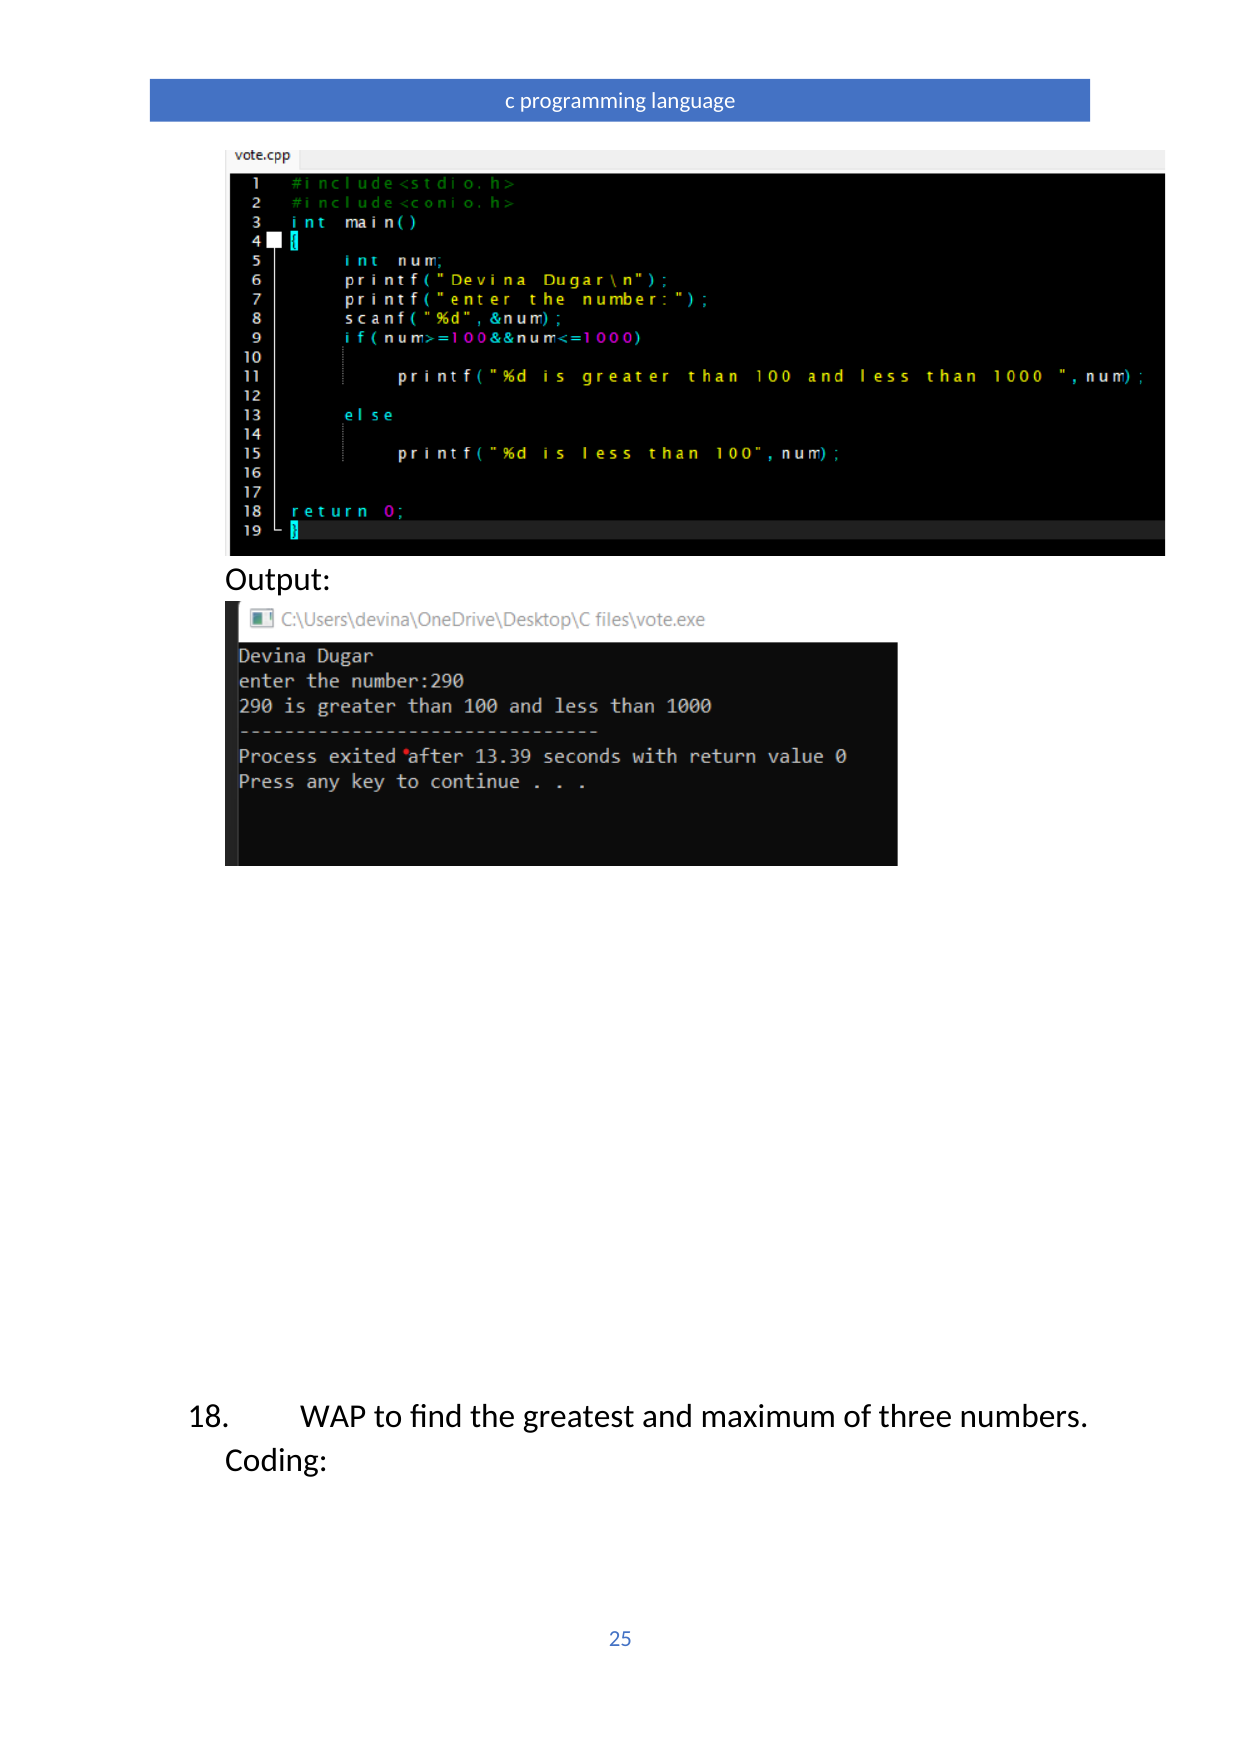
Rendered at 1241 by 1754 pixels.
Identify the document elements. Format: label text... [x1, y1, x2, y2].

list Coding: [225, 1439, 1090, 1480]
list Output: [225, 558, 1090, 598]
picture [225, 150, 1166, 556]
list WAP to find the greatest and maximum of three numbers. [187, 1395, 1090, 1436]
picture [225, 601, 898, 866]
